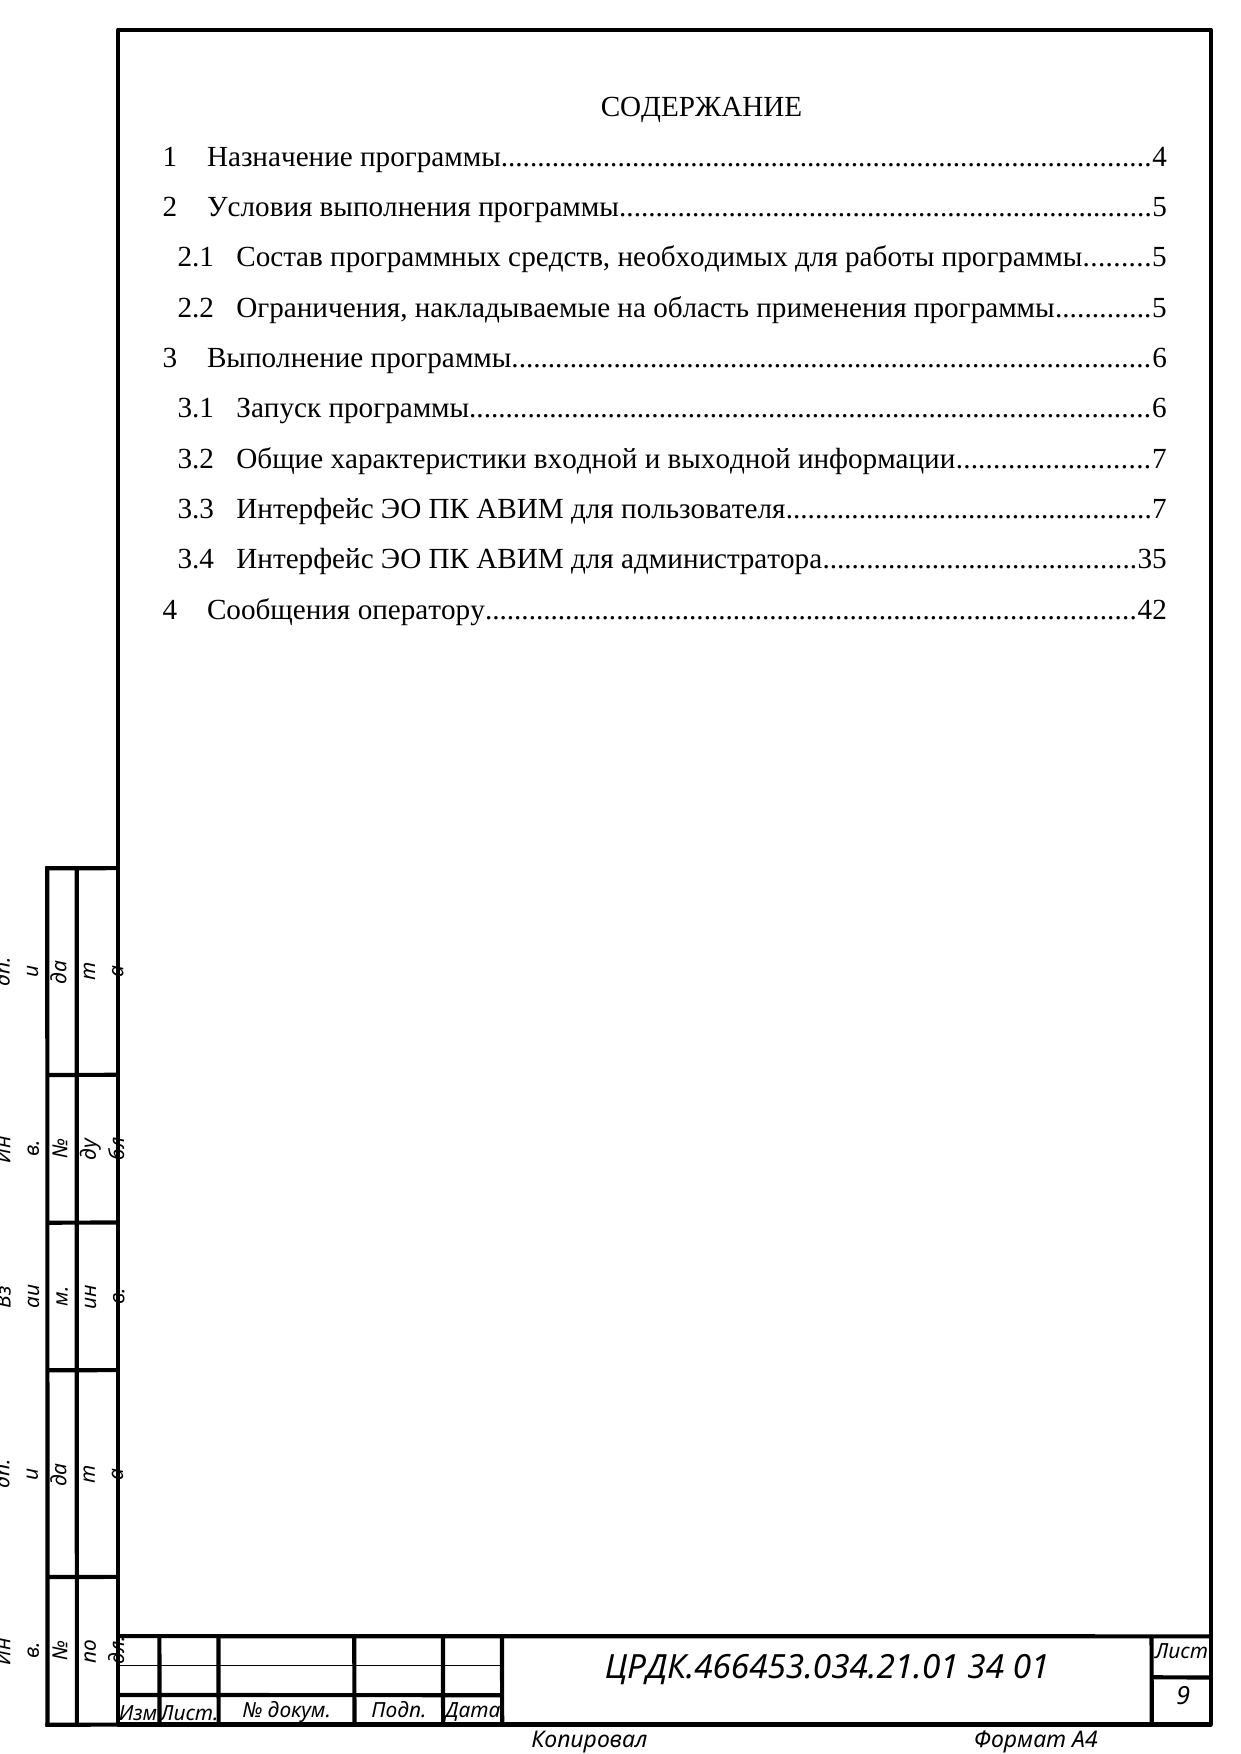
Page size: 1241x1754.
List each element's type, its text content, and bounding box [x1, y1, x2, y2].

text 3.3 Интерфейс ЭО ПК АВИМ для пользователя 7 [177, 491, 1167, 525]
text 2 Условия выполнения программы 5 [162, 189, 1167, 223]
text 4 Сообщения оператору 42 [162, 592, 1167, 625]
text 3.4 Интерфейс ЭО ПК АВИМ для администратора 35 [177, 541, 1167, 575]
text 3 Выполнение программы 6 [162, 340, 1167, 374]
text 3.2 Общие характеристики входной и выходной информации 7 [177, 441, 1167, 474]
text 1 Назначение программы 4 [162, 139, 1167, 172]
text СОДЕРЖАНИЕ [162, 89, 1167, 122]
text 2.1 Состав программных средств, необходимых для работы программы 5 [177, 239, 1167, 273]
text 3.1 Запуск программы 6 [177, 391, 1167, 424]
text 2.2 Ограничения, накладываемые на область применения программы 5 [177, 290, 1167, 323]
